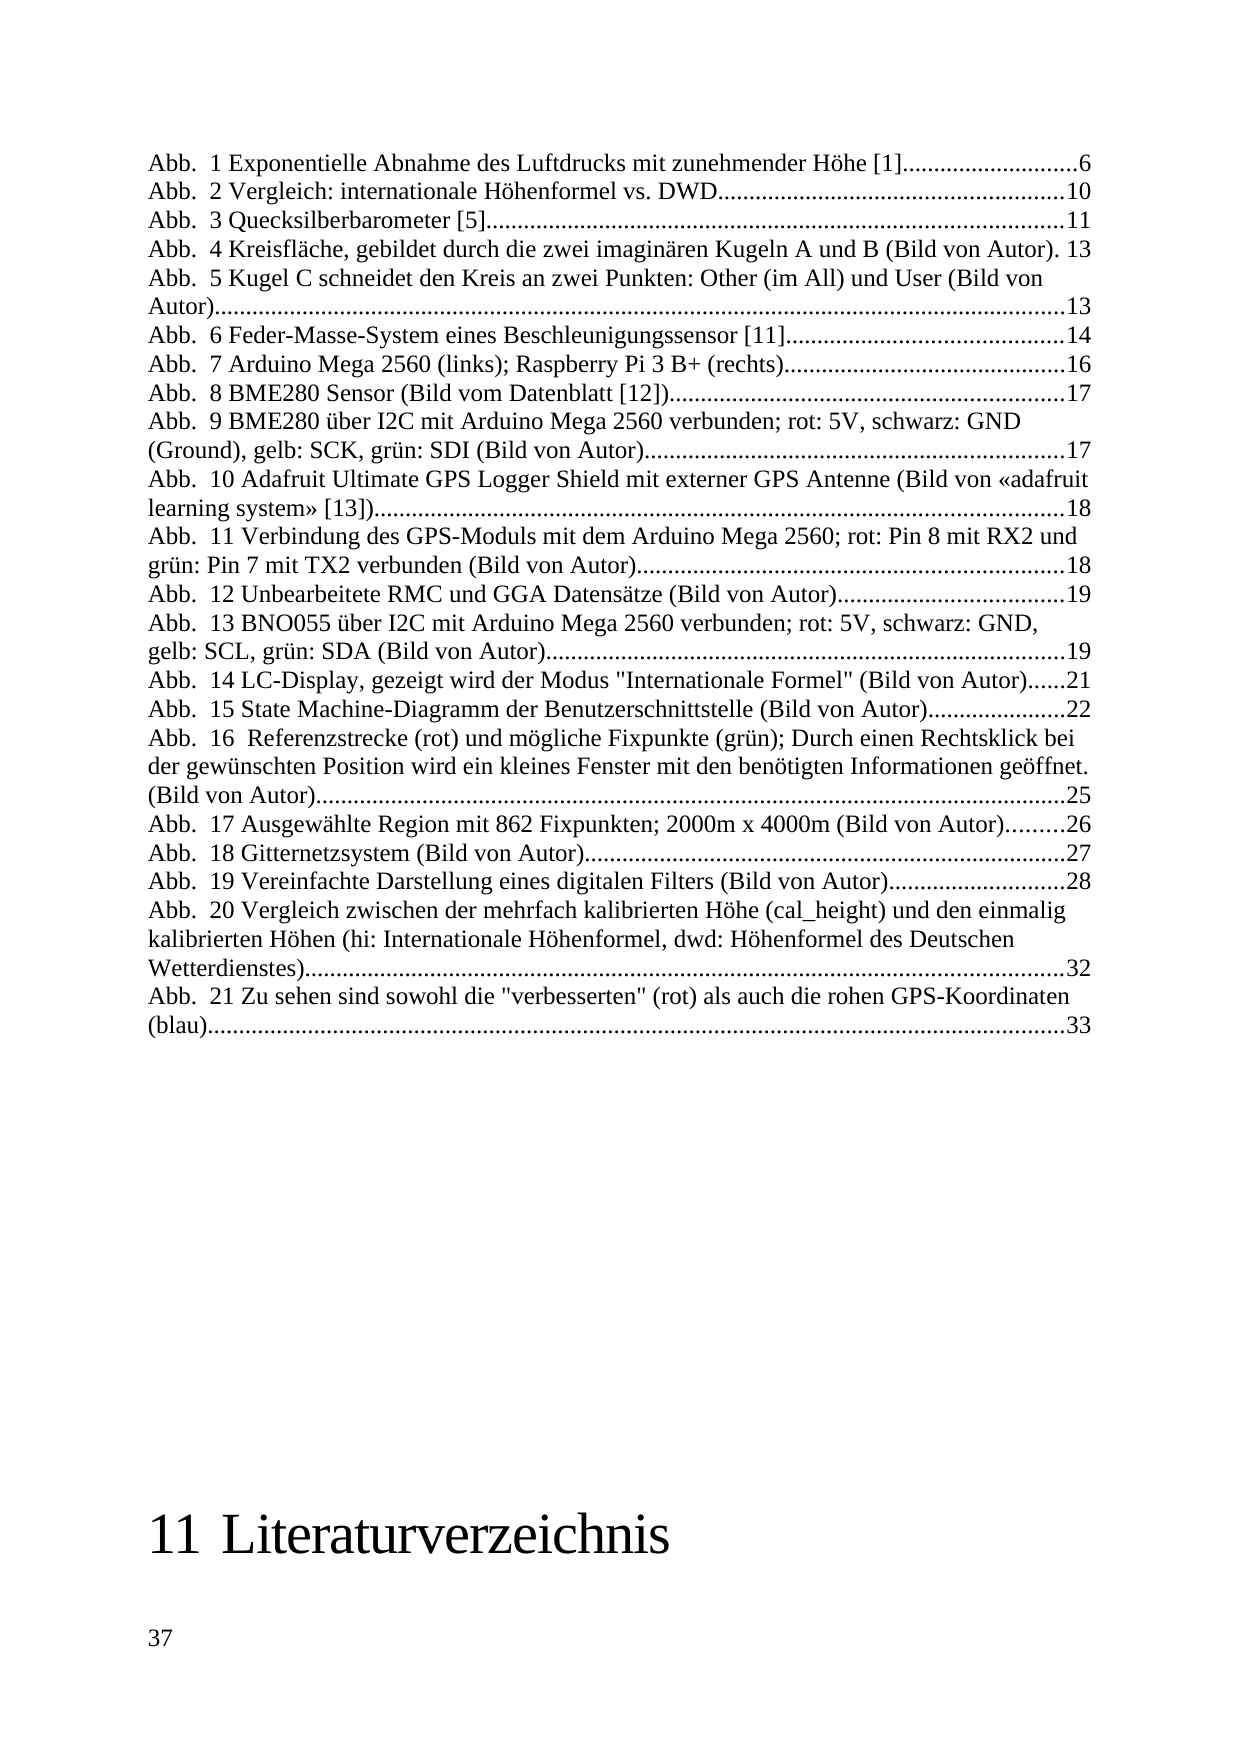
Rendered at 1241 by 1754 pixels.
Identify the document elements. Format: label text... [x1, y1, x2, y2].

text Abb. 1 Exponentielle Abnahme des Luftdrucks mit zunehmender Höhe [1] 6 [148, 148, 1093, 176]
text Abb. 10 Adafruit Ultimate GPS Logger Shield mit externer GPS Antenne (Bild von «adafruit learning system» [13]) 18 [148, 464, 1093, 521]
text Abb. 9 BME280 über I2C mit Arduino Mega 2560 verbunden; rot: 5V, schwarz: GND (Ground), gelb: SCK, grün: SDI (Bild von Autor) 17 [148, 406, 1093, 464]
text Abb. 20 Vergleich zwischen der mehrfach kalibrierten Höhe (cal_height) und den einmalig kalibrierten Höhen (hi: Internationale Höhenformel, dwd: Höhenformel des Deutschen Wetterdienstes) 32 [148, 895, 1093, 981]
text Abb. 12 Unbearbeitete RMC und GGA Datensätze (Bild von Autor) 19 [148, 579, 1093, 608]
text Abb. 4 Kreisfläche, gebildet durch die zwei imaginären Kugeln A und B (Bild von Autor) 13 [148, 234, 1093, 263]
text Abb. 5 Kugel C schneidet den Kreis an zwei Punkten: Other (im All) und User (Bild von Autor) 13 [148, 263, 1093, 320]
text Abb. 7 Arduino Mega 2560 (links); Raspberry Pi 3 B+ (rechts) 16 [148, 349, 1093, 378]
text Abb. 15 State Machine-Diagramm der Benutzerschnittstelle (Bild von Autor) 22 [148, 694, 1093, 723]
text Abb. 17 Ausgewählte Region mit 862 Fixpunkten; 2000m x 4000m (Bild von Autor) 26 [148, 809, 1093, 838]
text Abb. 21 Zu sehen sind sowohl die "verbesserten" (rot) als auch die rohen GPS-Koordinaten (blau) 33 [148, 981, 1093, 1039]
text Abb. 19 Vereinfachte Darstellung eines digitalen Filters (Bild von Autor) 28 [148, 866, 1093, 895]
text Abb. 13 BNO055 über I2C mit Arduino Mega 2560 verbunden; rot: 5V, schwarz: GND, gelb: SCL, grün: SDA (Bild von Autor) 19 [148, 608, 1093, 665]
text Abb. 2 Vergleich: internationale Höhenformel vs. DWD 10 [148, 176, 1093, 205]
text Abb. 11 Verbindung des GPS-Moduls mit dem Arduino Mega 2560; rot: Pin 8 mit RX2 und grün: Pin 7 mit TX2 verbunden (Bild von Autor) 18 [148, 521, 1093, 579]
text Abb. 6 Feder-Masse-System eines Beschleunigungssensor [11] 14 [148, 320, 1093, 349]
text Abb. 3 Quecksilberbarometer [5] 11 [148, 205, 1093, 234]
text Abb. 14 LC-Display, gezeigt wird der Modus "Internationale Formel" (Bild von Autor) 21 [148, 665, 1093, 694]
text Abb. 8 BME280 Sensor (Bild vom Datenblatt [12]) 17 [148, 378, 1093, 406]
text Abb. 16 Referenzstrecke (rot) und mögliche Fixpunkte (grün); Durch einen Rechtsklick bei der gewünschten Position wird ein kleines Fenster mit den benötigten Informationen geöffnet. (Bild von Autor) 25 [148, 723, 1093, 809]
text Abb. 18 Gitternetzsystem (Bild von Autor) 27 [148, 838, 1093, 866]
